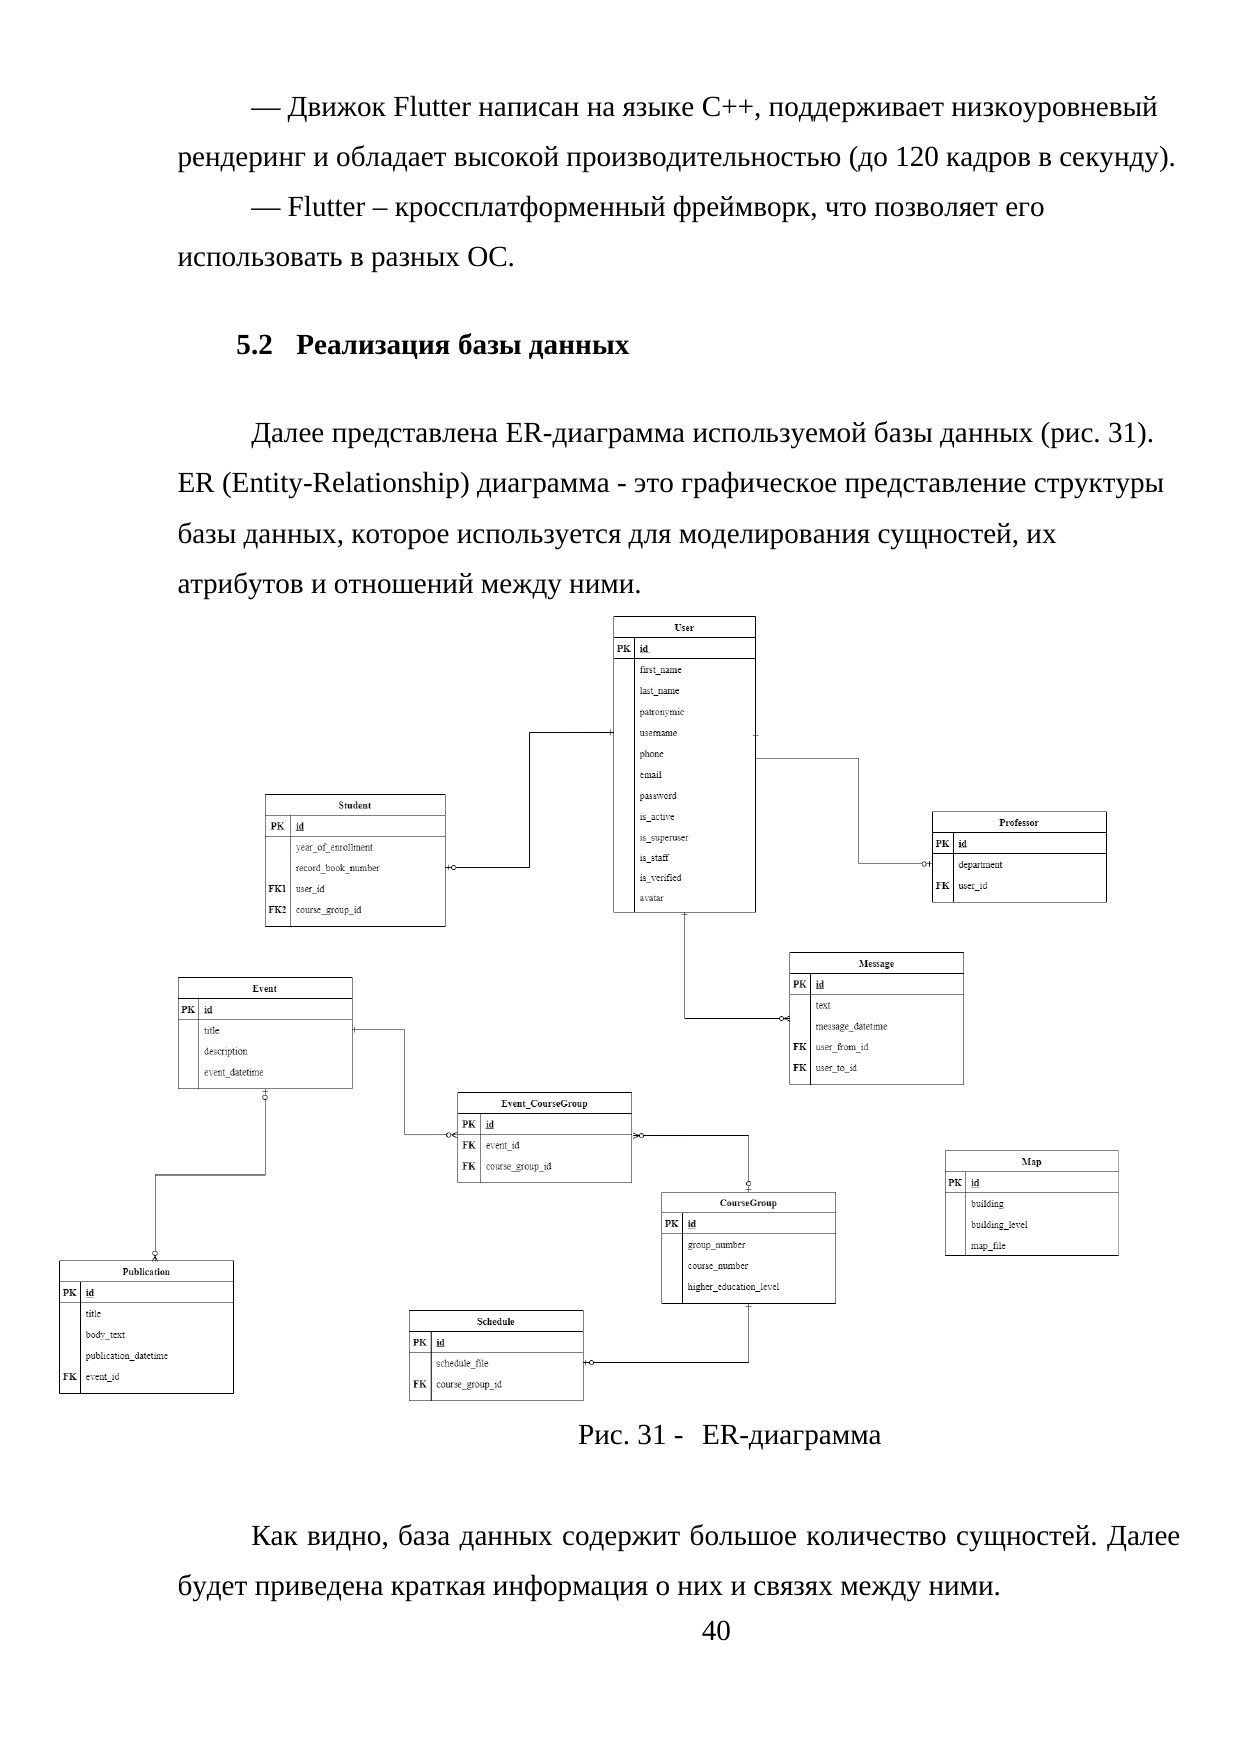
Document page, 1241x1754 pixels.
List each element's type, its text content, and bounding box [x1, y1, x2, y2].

list ER-диаграмма [177, 1417, 1181, 1451]
text Как видно, база данных содержит большое количество сущностей. Далее будет приведена краткая информация о них и связях между ними. [177, 1518, 1181, 1601]
subtitle Реализация базы данных [236, 327, 1181, 361]
text — Движок Flutter написан на языке C++, поддерживает низкоуровневый рендеринг и обладает высокой производительностью (до 120 кадров в секунду). [177, 89, 1181, 172]
picture [59, 616, 1119, 1401]
text — Flutter – кроссплатформенный фреймворк, что позволяет его использовать в разных ОС. [177, 189, 1181, 273]
text Далее представлена ER-диаграмма используемой базы данных (рис. 31). ER (Entity-Relationship) диаграмма - это графическое представление структуры базы данных, которое используется для моделирования сущностей, их атрибутов и отношений между ними. [177, 415, 1181, 600]
